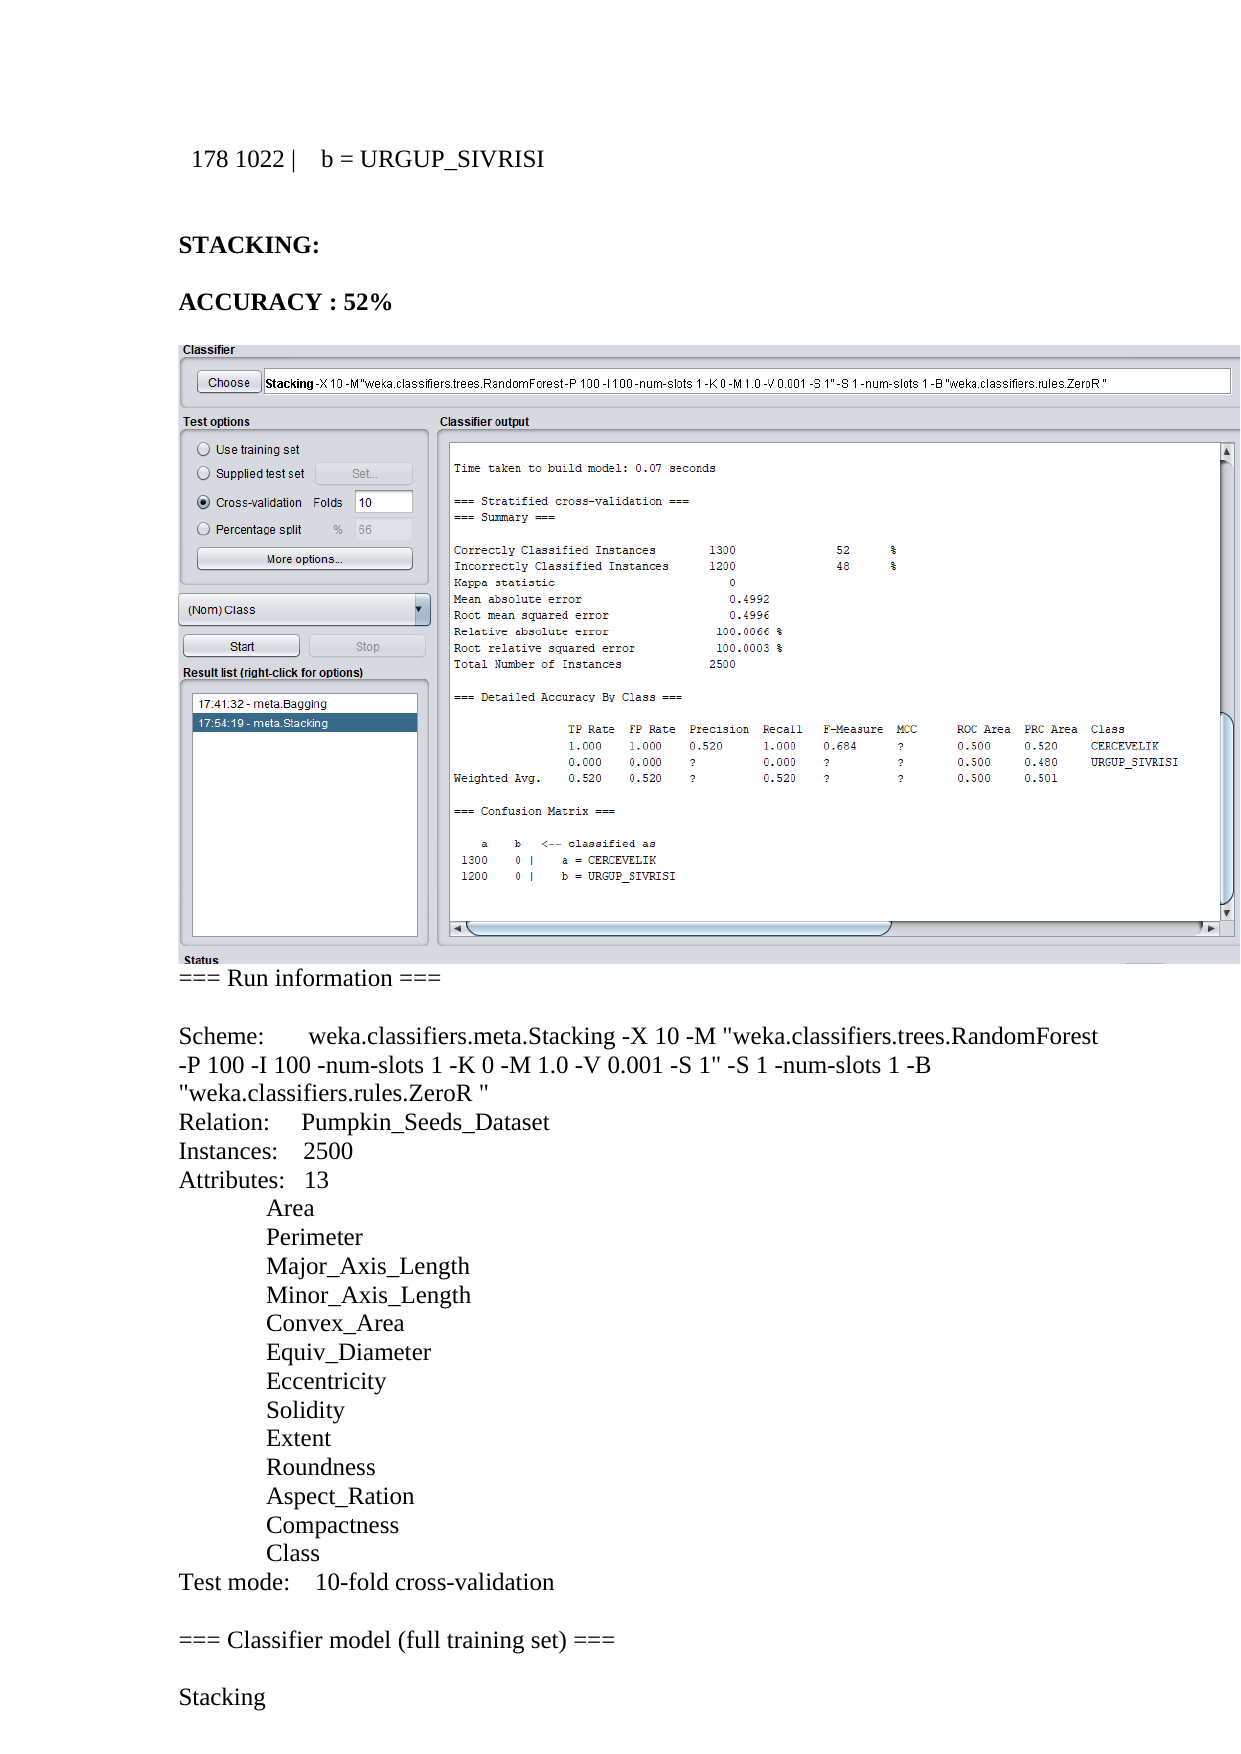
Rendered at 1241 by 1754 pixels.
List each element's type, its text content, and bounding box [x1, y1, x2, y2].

text Roundness [178, 1452, 1107, 1481]
text Extent [178, 1423, 1107, 1452]
text 178 1022 | b = URGUP_SIVRISI [178, 144, 1107, 172]
text === Run information === [178, 964, 1107, 992]
text Stacking [178, 1682, 1107, 1711]
picture [178, 345, 1241, 964]
text Major_Axis_Length [178, 1251, 1107, 1280]
text === Classifier model (full training set) === [178, 1625, 1107, 1653]
text Equiv_Diameter [178, 1337, 1107, 1366]
text Instances: 2500 [178, 1136, 1107, 1165]
text Convex_Area [178, 1308, 1107, 1337]
text Minor_Axis_Length [178, 1280, 1107, 1308]
text ACCURACY : 52% [178, 287, 1107, 316]
text Scheme: weka.classifiers.meta.Stacking -X 10 -M "weka.classifiers.trees.RandomForest -P 100 -I 100 -num-slots 1 -K 0 -M 1.0 -V 0.001 -S 1" -S 1 -num-slots 1 -B "weka.classifiers.rules.ZeroR " [178, 1021, 1107, 1107]
text Attributes: 13 [178, 1165, 1107, 1193]
text Test mode: 10-fold cross-validation [178, 1567, 1107, 1596]
text Area [178, 1193, 1107, 1222]
text Eccentricity [178, 1366, 1107, 1395]
text STACKING: [178, 230, 1107, 259]
text Aspect_Ration [178, 1481, 1107, 1510]
text Perimeter [178, 1222, 1107, 1251]
text Compactness [178, 1510, 1107, 1538]
text Relation: Pumpkin_Seeds_Dataset [178, 1107, 1107, 1136]
text Solidity [178, 1395, 1107, 1423]
text Class [178, 1538, 1107, 1567]
